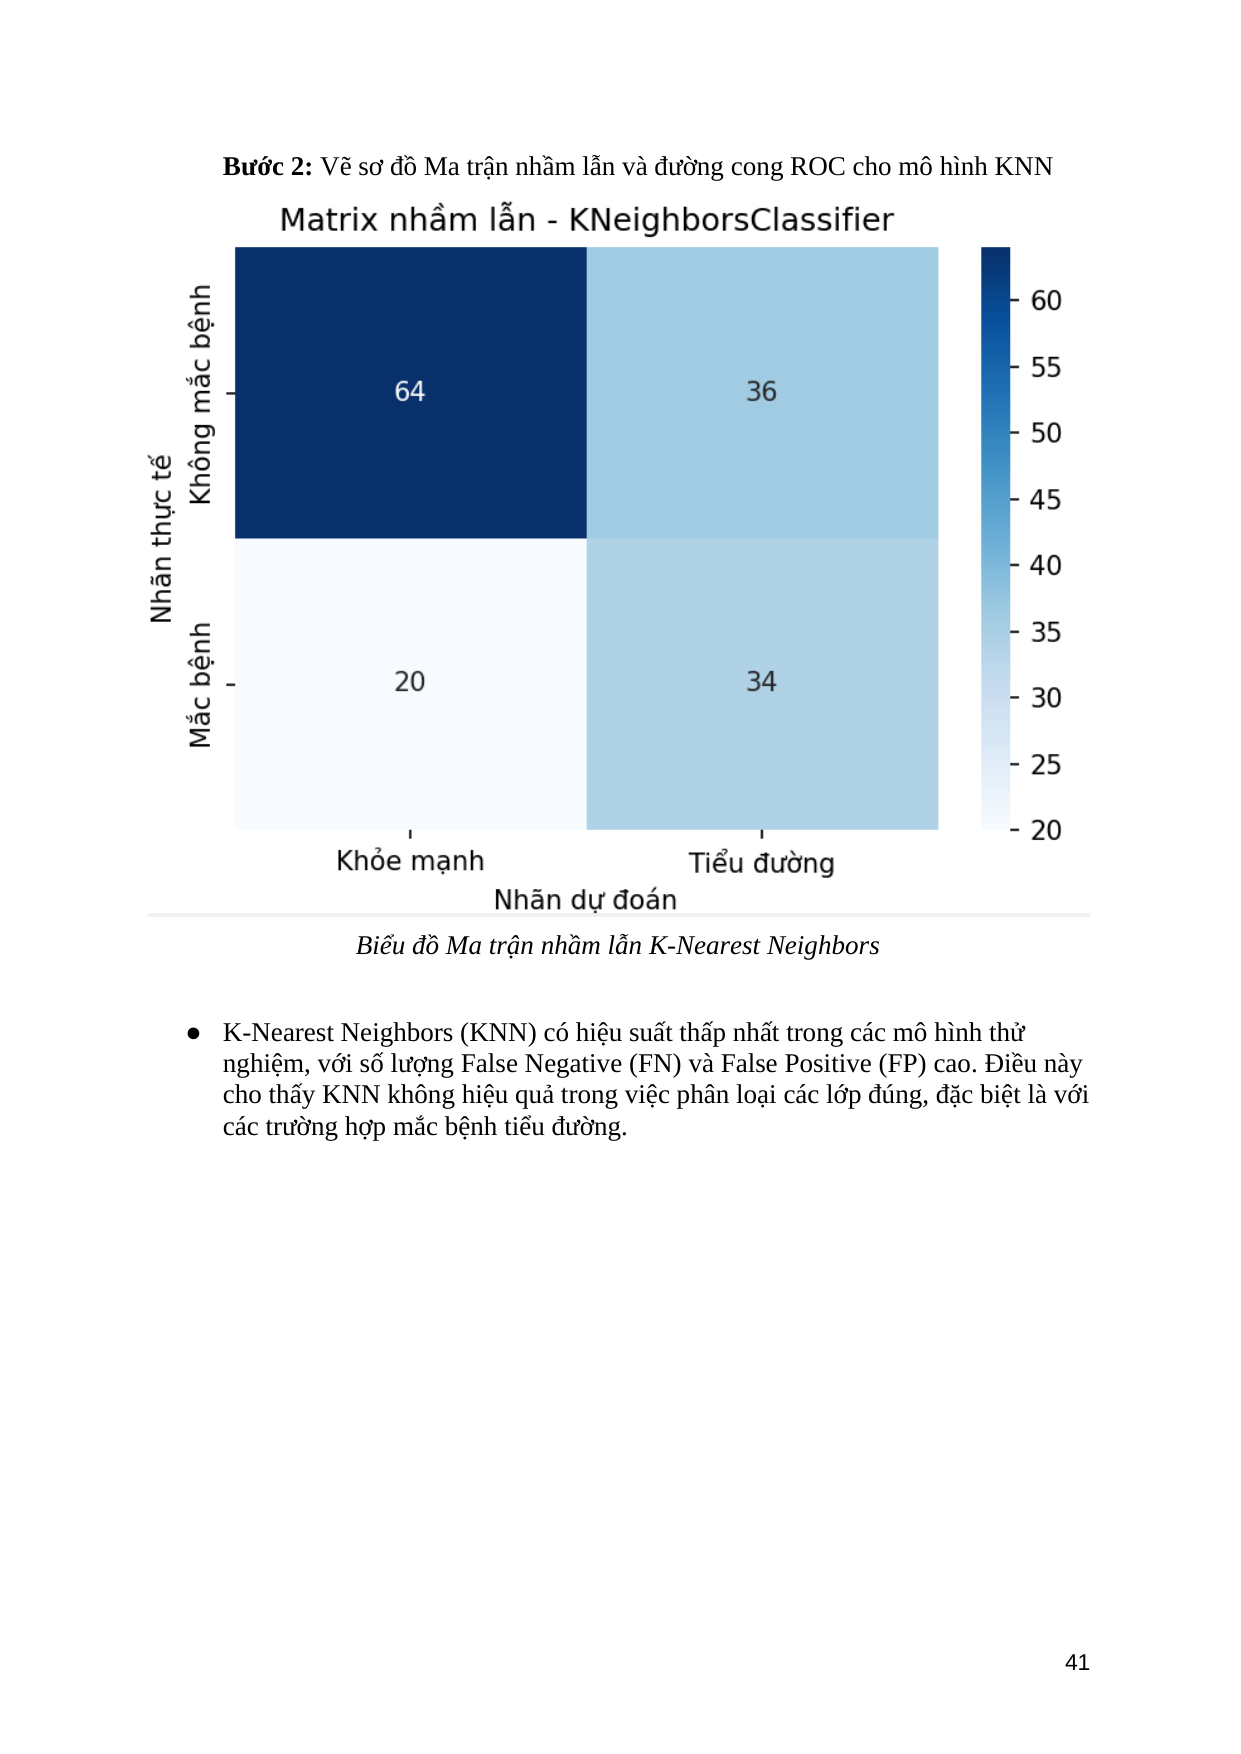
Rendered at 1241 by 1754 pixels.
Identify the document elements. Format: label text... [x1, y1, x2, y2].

picture [147, 193, 1091, 917]
text Bước 2: Vẽ sơ đồ Ma trận nhầm lẫn và đường cong ROC cho mô hình KNN [148, 150, 1090, 181]
list K-Nearest Neighbors (KNN) có hiệu suất thấp nhất trong các mô hình thử nghiệm, với số lượng False Negative (FN) và False Positive (FP) cao. Điều này cho thấy KNN không hiệu quả trong việc phân loại các lớp đúng, đặc biệt là với các trường hợp mắc bệnh tiểu đường. [185, 1016, 1090, 1141]
text Biểu đồ Ma trận nhầm lẫn K-Nearest Neighbors [148, 929, 1090, 960]
